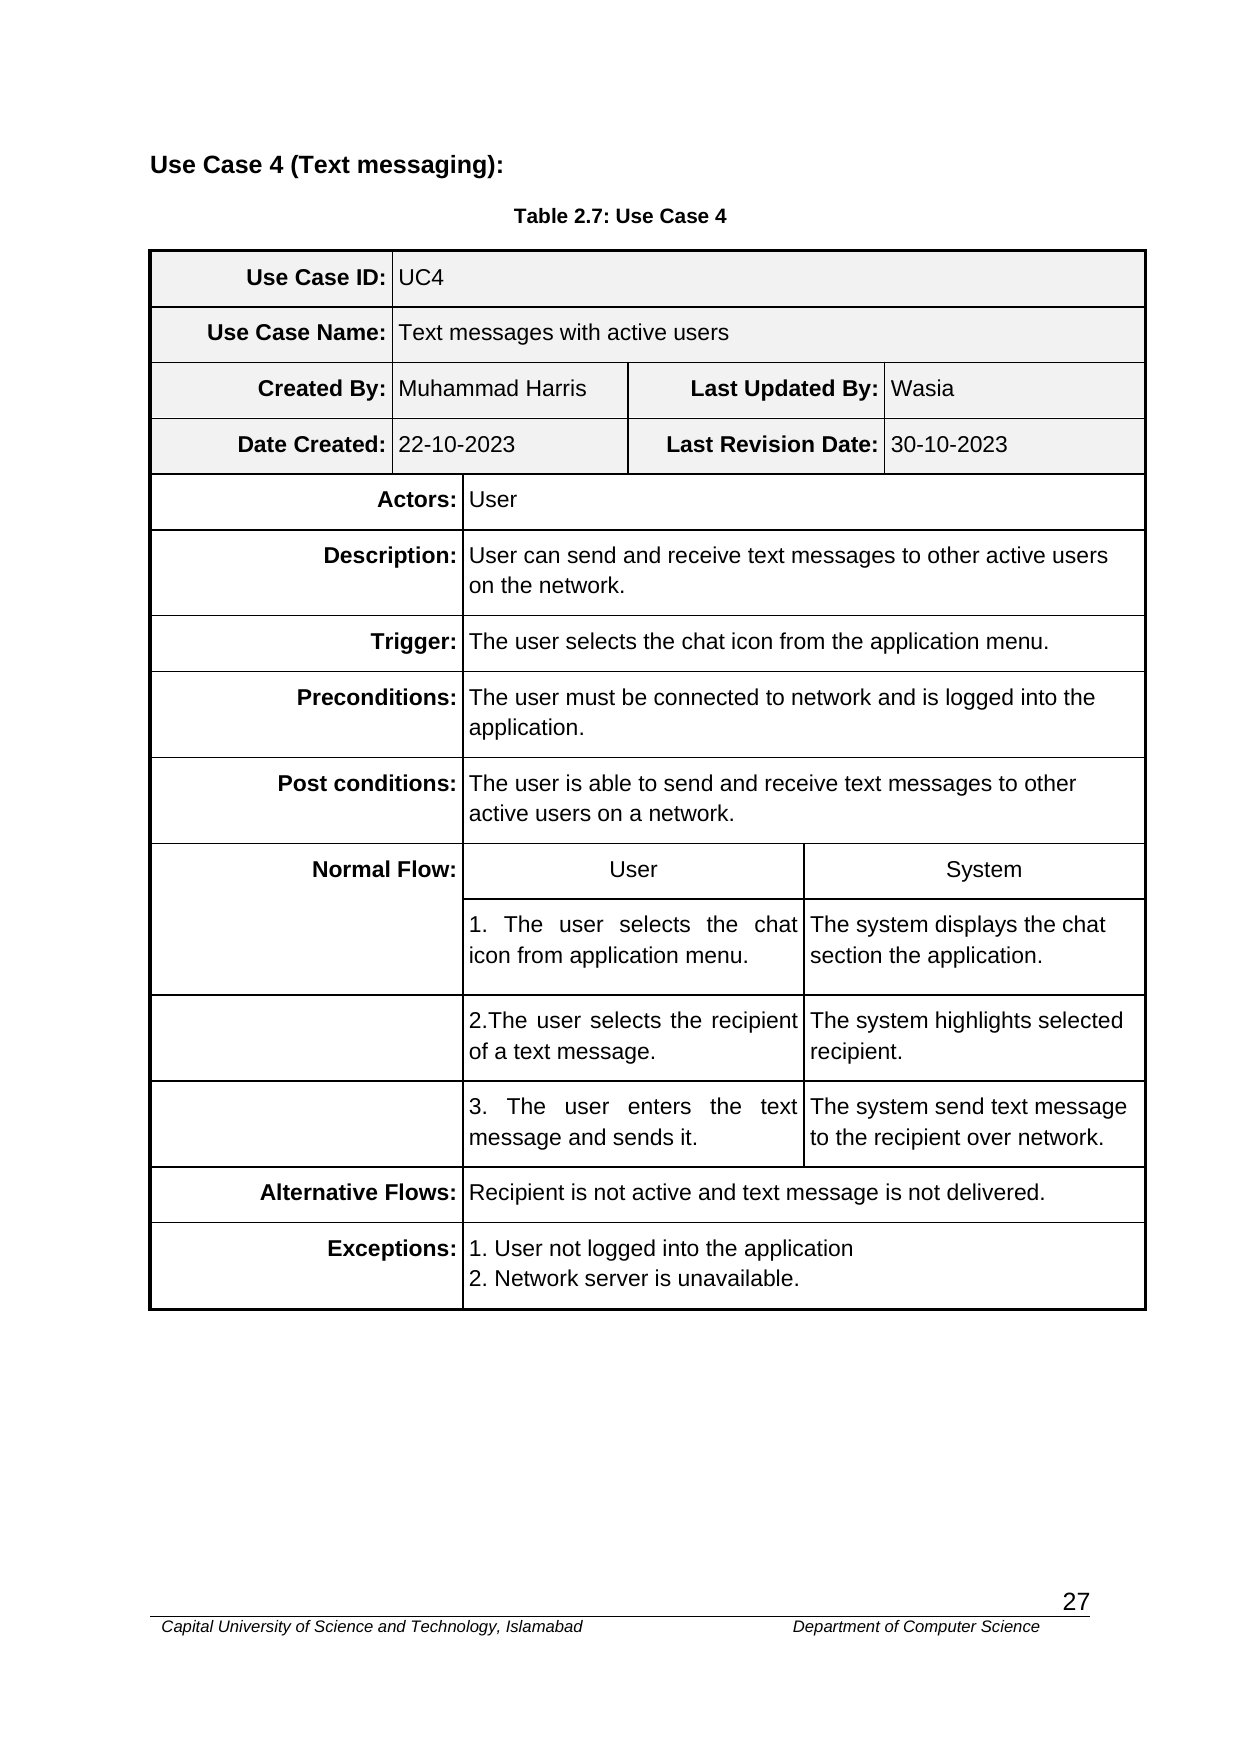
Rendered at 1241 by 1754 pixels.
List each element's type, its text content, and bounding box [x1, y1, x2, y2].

table_cell [152, 1082, 462, 1166]
table_header Use Case ID: [152, 252, 392, 306]
table_cell Last Revision Date: [629, 419, 884, 473]
table_cell Created By: [152, 363, 392, 417]
table_cell Alternative Flows: [152, 1168, 462, 1222]
table_cell Text messages with active users [393, 308, 1144, 362]
text Table 2.7: Use Case 4 [150, 204, 1090, 228]
table_cell 1. User not logged into the application 2. Network server is unavailable. [464, 1223, 1144, 1308]
table_cell The system displays the chat section the application. [805, 900, 1144, 994]
table_cell Actors: [152, 475, 462, 529]
table_cell System [805, 844, 1144, 898]
table_cell Exceptions: [152, 1223, 462, 1308]
table_cell Muhammad Harris [393, 363, 627, 417]
table_cell The user must be connected to network and is logged into the application. [464, 672, 1144, 756]
table_cell Last Updated By: [629, 363, 884, 417]
table_cell Date Created: [152, 419, 392, 473]
table_cell The user is able to send and receive text messages to other active users on a network. [464, 758, 1144, 842]
table_cell 22-10-2023 [393, 419, 627, 473]
table_cell Use Case Name: [152, 308, 392, 362]
table_cell User [464, 844, 803, 898]
table_cell The user selects the chat icon from the application menu. [464, 616, 1144, 671]
table_cell [152, 996, 462, 1080]
table_cell User [464, 475, 1144, 529]
table_cell Post conditions: [152, 758, 462, 842]
text Use Case 4 (Text messaging): [150, 150, 1090, 179]
table_cell 3. The user enters the text message and sends it. [464, 1082, 803, 1166]
table_cell 2.The user selects the recipient of a text message. [464, 996, 803, 1080]
table_cell Trigger: [152, 616, 462, 671]
table_cell Wasia [885, 363, 1144, 417]
table_cell Recipient is not active and text message is not delivered. [464, 1168, 1144, 1222]
table_cell 30-10-2023 [885, 419, 1144, 473]
table_cell Description: [152, 531, 462, 615]
table_header UC4 [393, 252, 1144, 306]
table_cell 1. The user selects the chat icon from application menu. [464, 900, 803, 994]
table_cell Preconditions: [152, 672, 462, 756]
table_cell Normal Flow: [152, 844, 462, 994]
table_cell The system send text message to the recipient over network. [805, 1082, 1144, 1166]
table_cell User can send and receive text messages to other active users on the network. [464, 531, 1144, 615]
table_cell The system highlights selected recipient. [805, 996, 1144, 1080]
